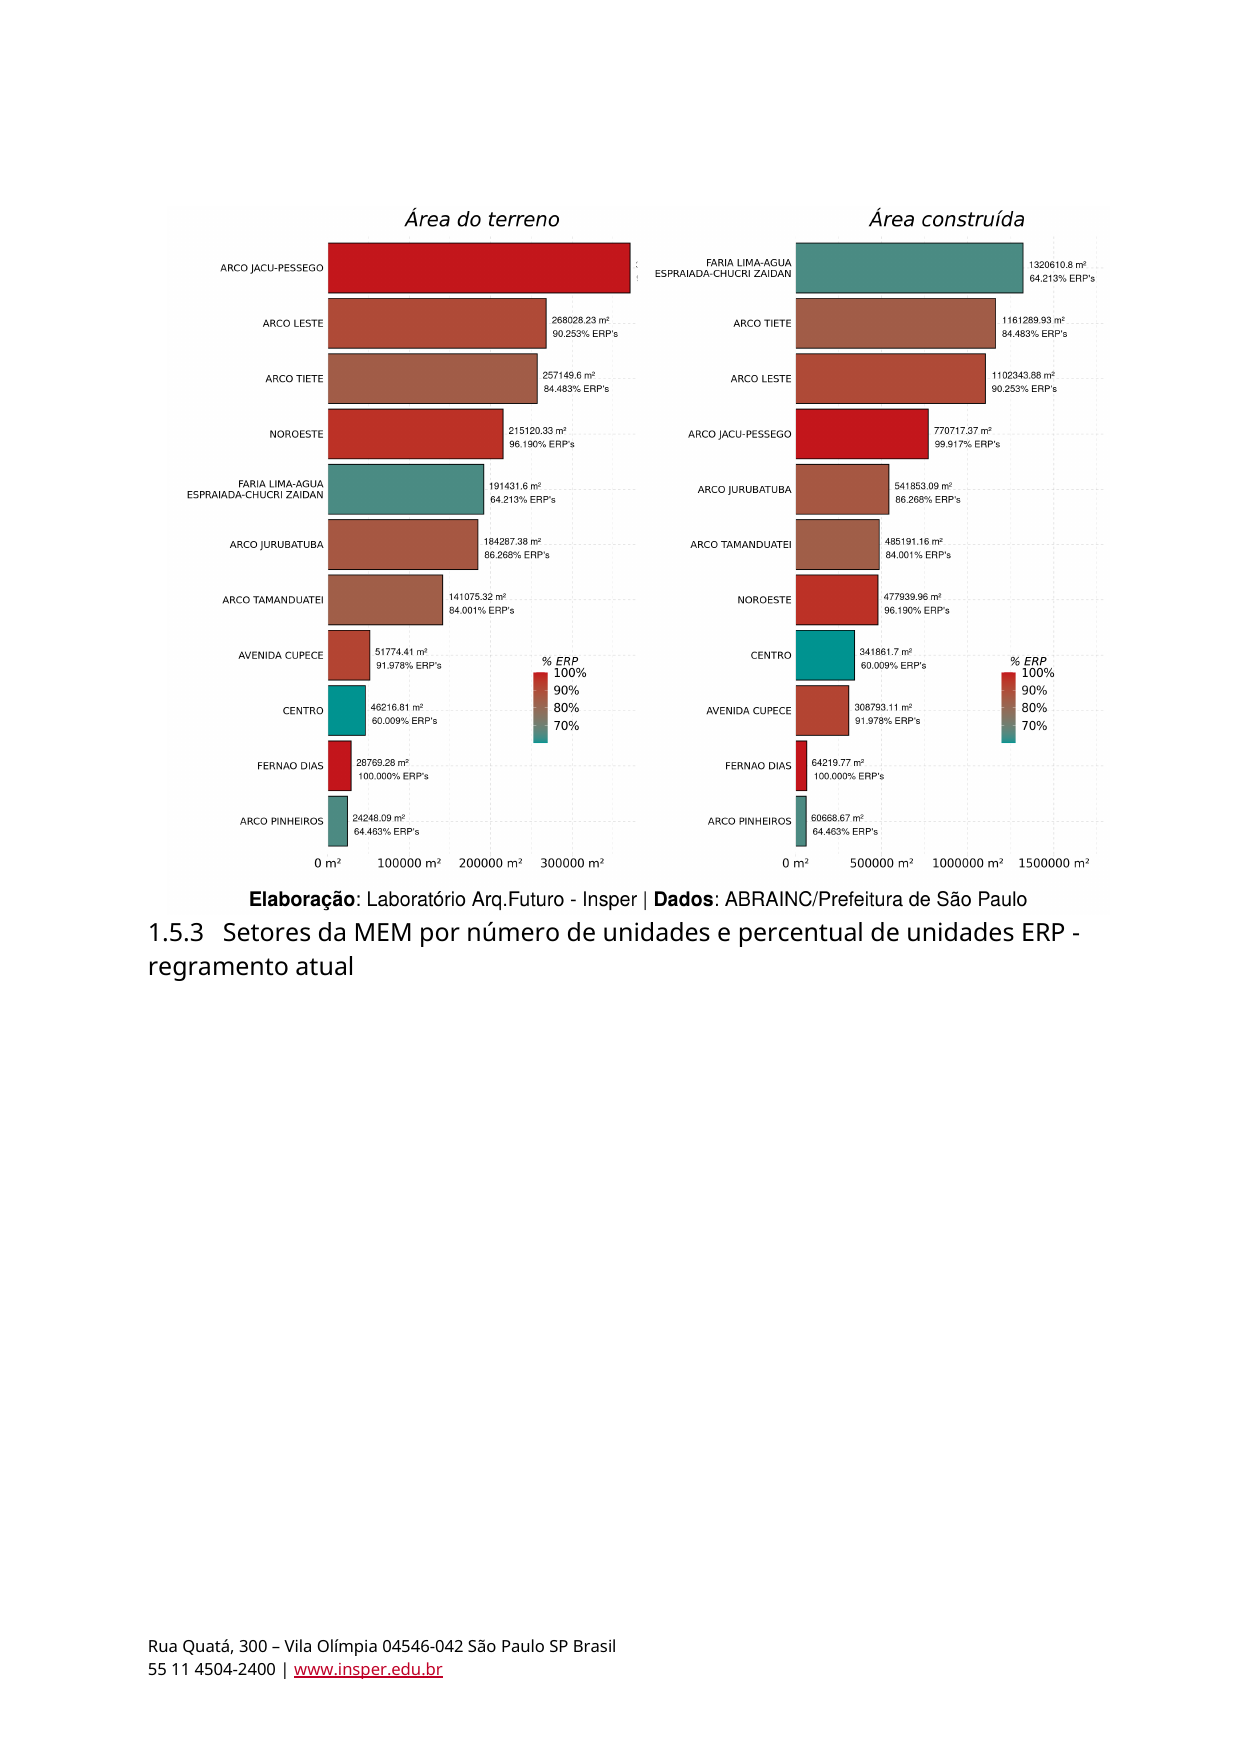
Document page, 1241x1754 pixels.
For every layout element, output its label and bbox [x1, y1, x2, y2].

picture [166, 206, 1111, 915]
